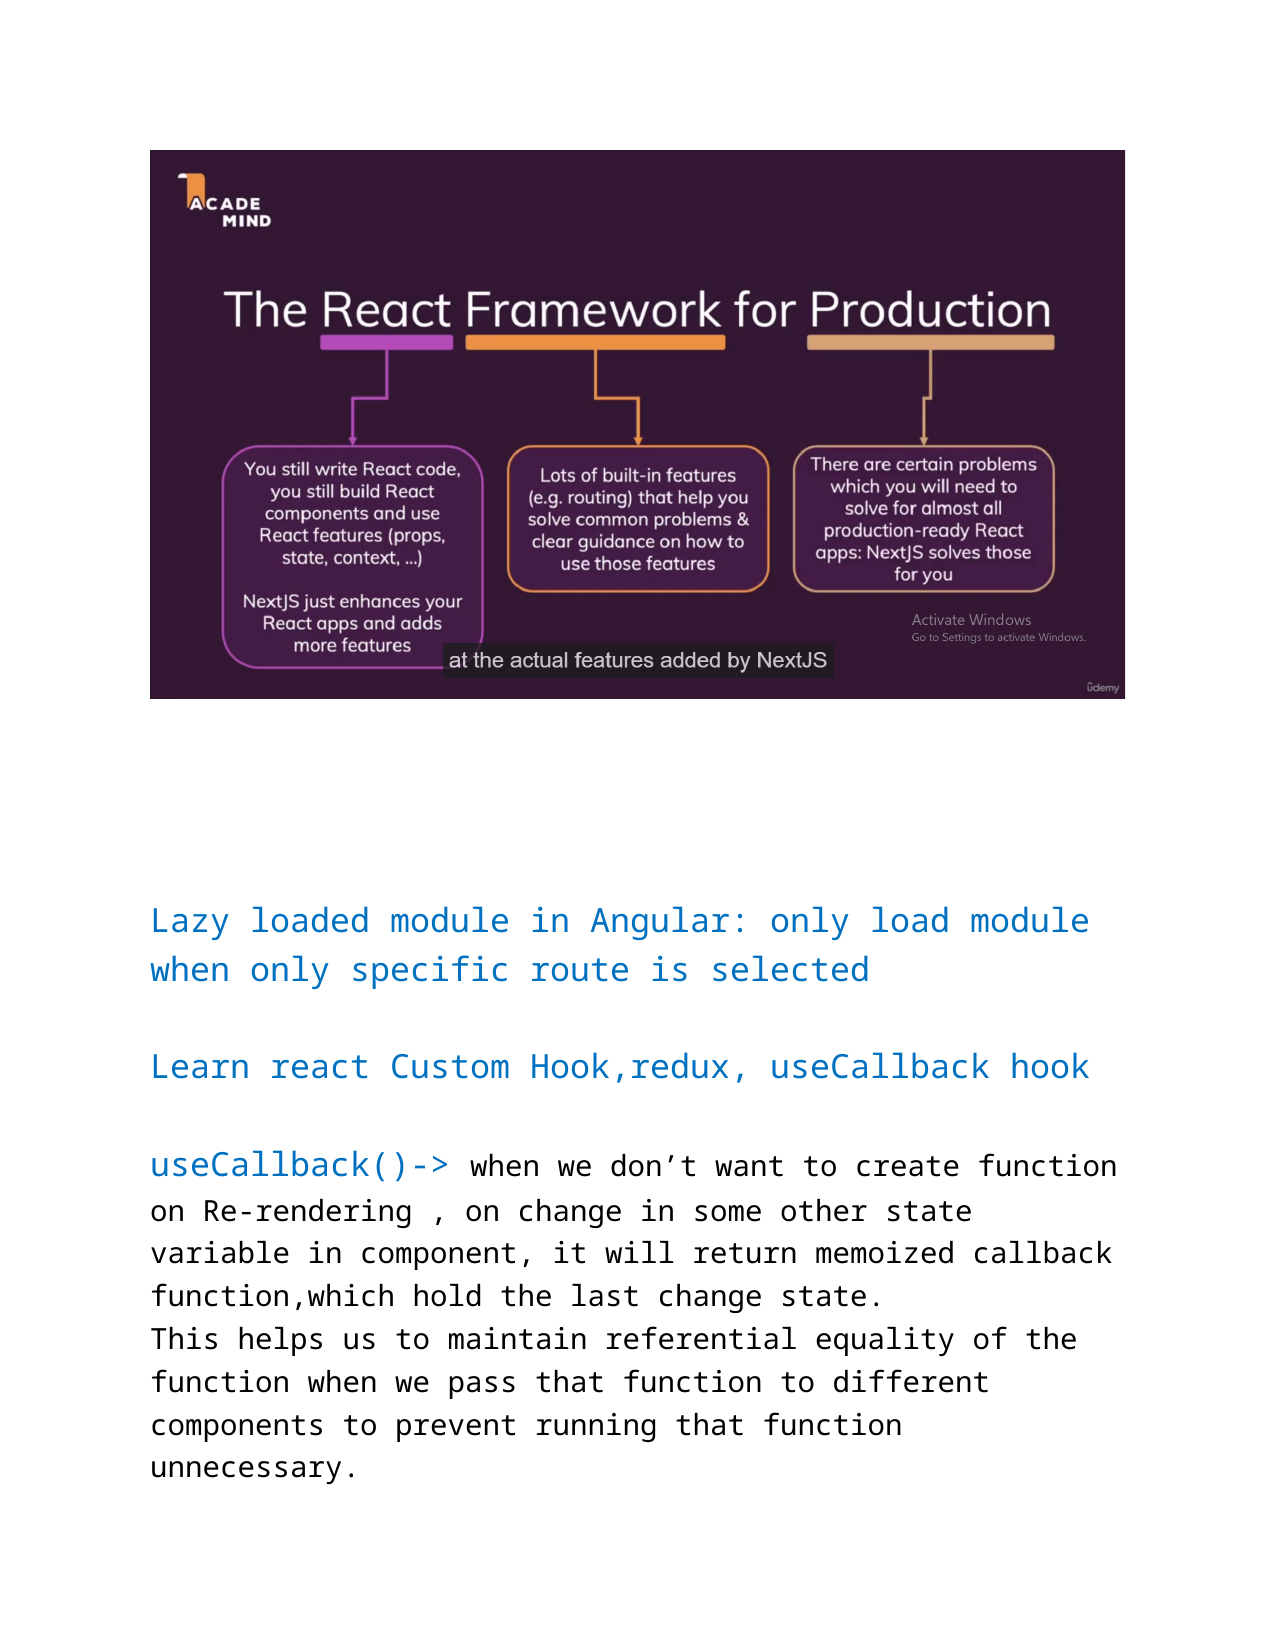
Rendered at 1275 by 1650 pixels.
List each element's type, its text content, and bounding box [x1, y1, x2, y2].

picture [150, 150, 1125, 699]
text Learn react Custom Hook,redux, useCallback hook [150, 1043, 1125, 1089]
text This helps us to maintain referential equality of the function when we pass that function to different components to prevent running that function unnecessary. [150, 1318, 1125, 1486]
text Lazy loaded module in Angular: only load module when only specific route is selected [150, 896, 1125, 991]
text useCallback()-> when we don’t want to create function on Re-rendering , on change in some other state variable in component, it will return memoized callback function,which hold the last change state. [150, 1141, 1125, 1315]
